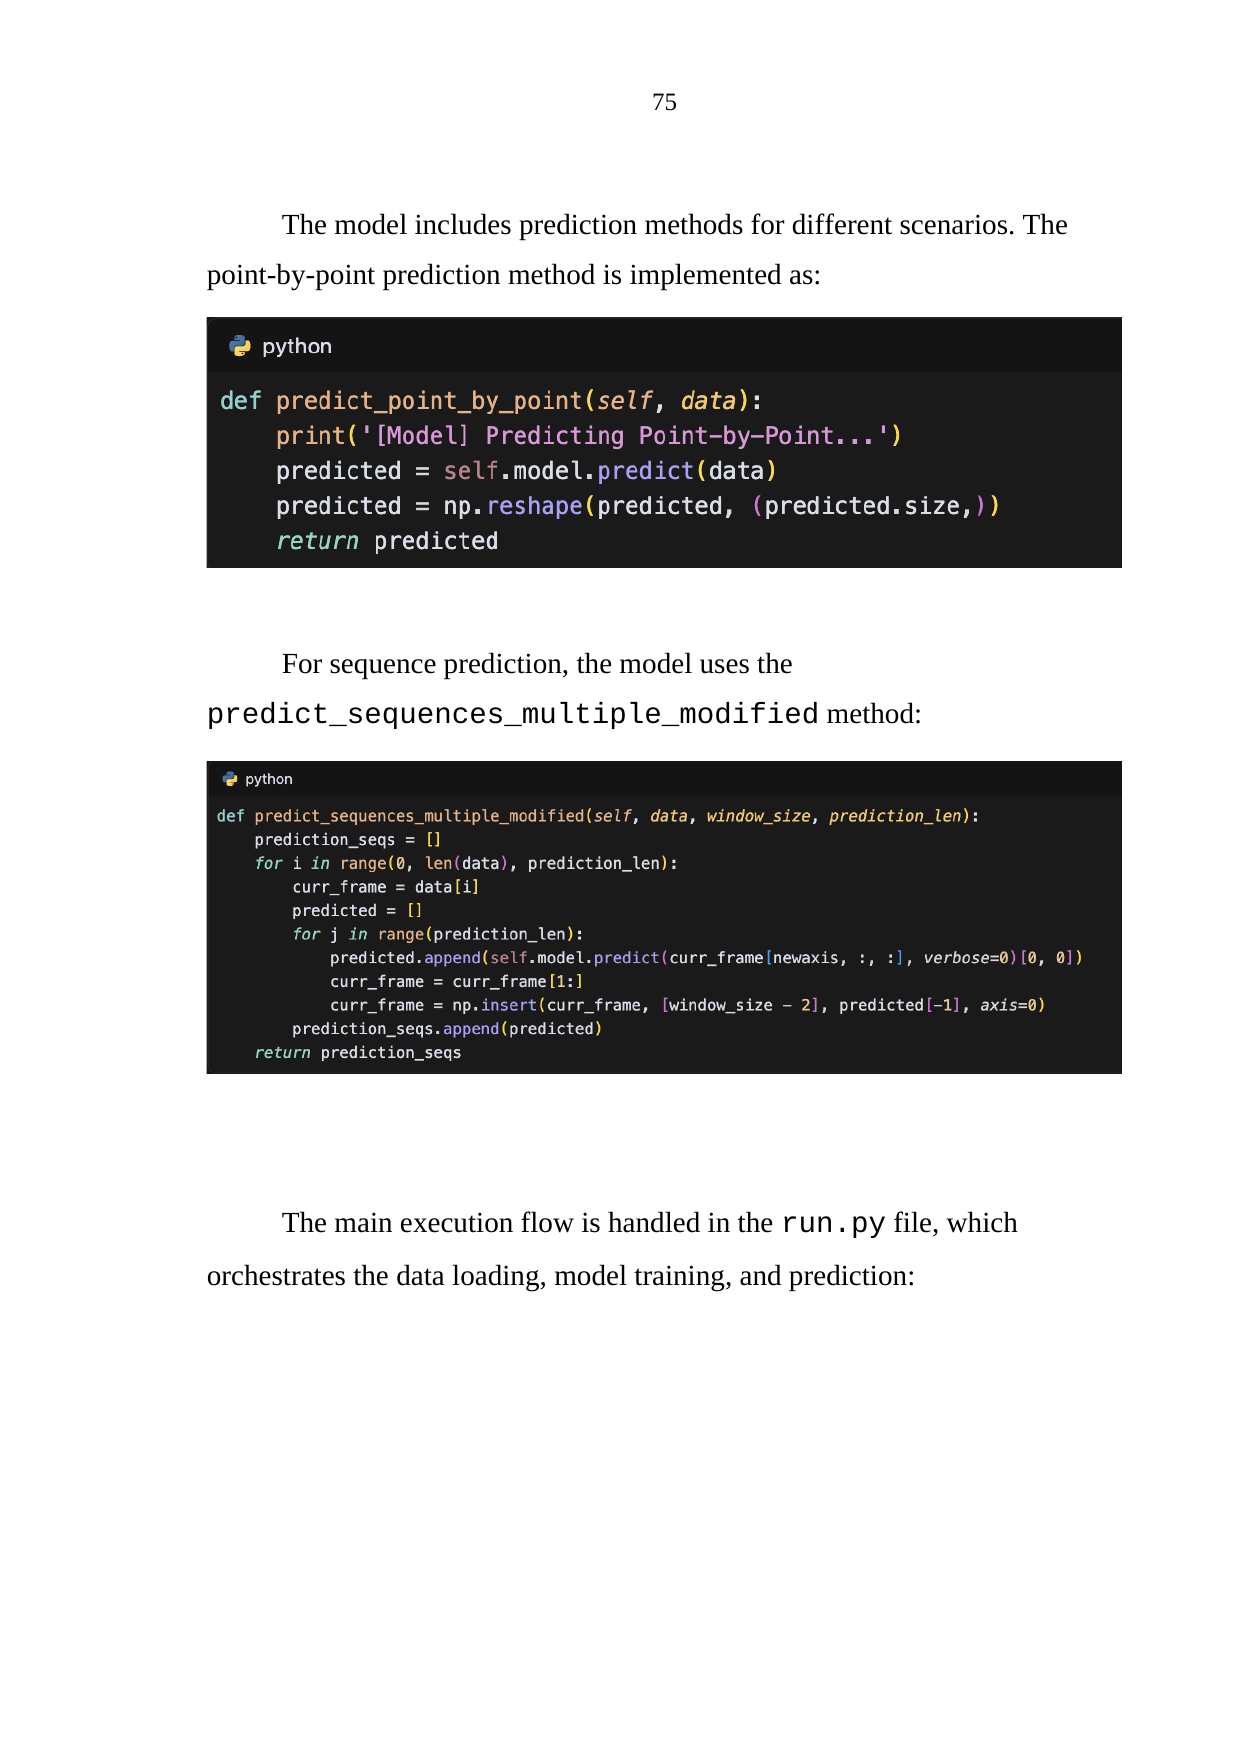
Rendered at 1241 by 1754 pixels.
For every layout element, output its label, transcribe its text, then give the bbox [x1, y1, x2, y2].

text The model includes prediction methods for different scenarios. The point-by-point prediction method is implemented as: [207, 207, 1122, 291]
text The main execution flow is handled in the run.py file, which orchestrates the data loading, model training, and prediction: [207, 1205, 1122, 1292]
text For sequence prediction, the model uses the predict_sequences_multiple_modified method: [207, 646, 1122, 732]
picture [206, 317, 1122, 568]
picture [206, 761, 1122, 1074]
